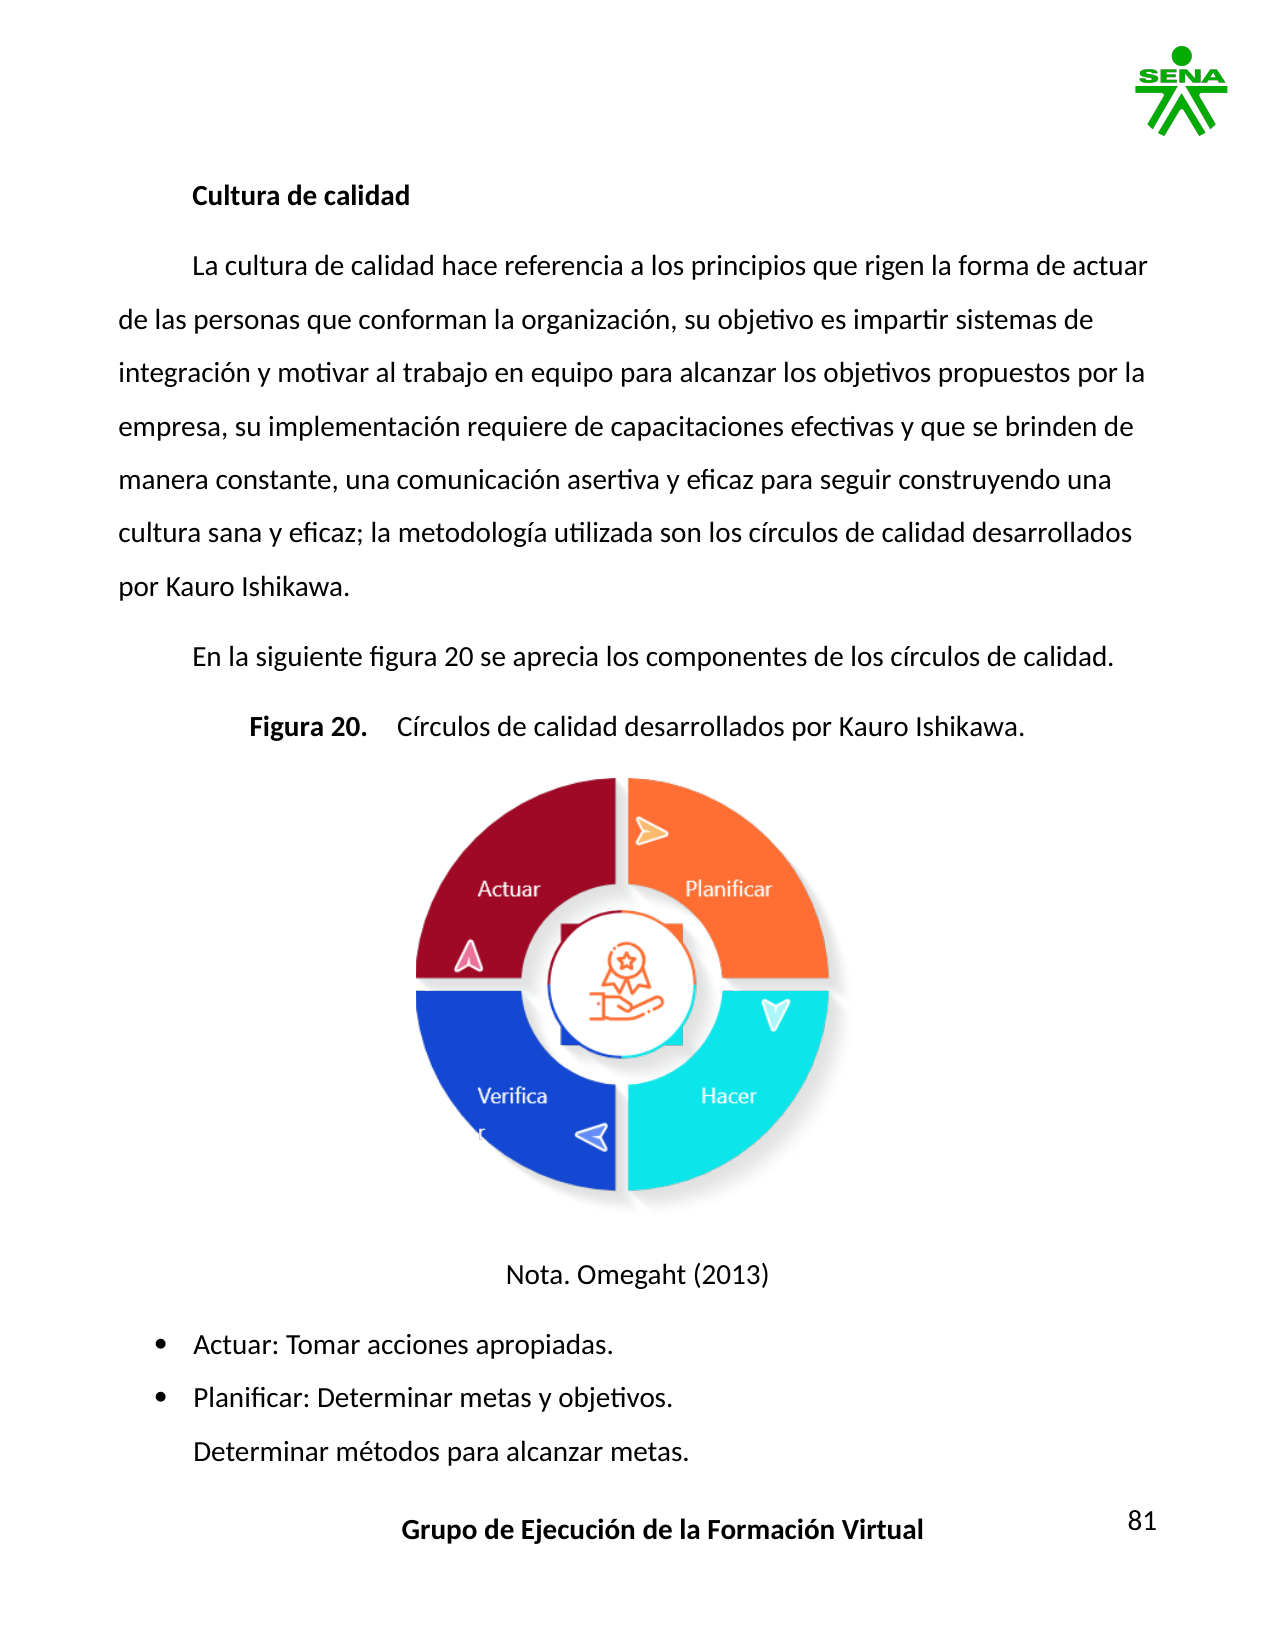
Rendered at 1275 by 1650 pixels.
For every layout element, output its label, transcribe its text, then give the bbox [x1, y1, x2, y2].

list Determinar métodos para alcanzar metas. [193, 1433, 1157, 1468]
text Círculos de calidad desarrollados por Kauro Ishikawa. [118, 708, 1157, 744]
list Planificar: Determinar metas y objetivos. [156, 1379, 1157, 1415]
list Actuar: Tomar acciones apropiadas. [156, 1326, 1157, 1362]
text Cultura de calidad [118, 177, 1157, 213]
text En la siguiente figura 20 se aprecia los componentes de los círculos de calidad. [118, 638, 1157, 674]
picture [1135, 46, 1228, 136]
text Nota. Omegaht (2013) [118, 1256, 1157, 1292]
text La cultura de calidad hace referencia a los principios que rigen la forma de actuar de las personas que conforman la organización, su objetivo es impartir sistemas de integración y motivar al trabajo en equipo para alcanzar los objetivos propuestos por la empresa, su implementación requiere de capacitaciones efectivas y que se brinden de manera constante, una comunicación asertiva y eficaz para seguir construyendo una cultura sana y eficaz; la metodología utilizada son los círculos de calidad desarrollados por Kauro Ishikawa. [118, 247, 1157, 603]
picture [416, 778, 860, 1222]
